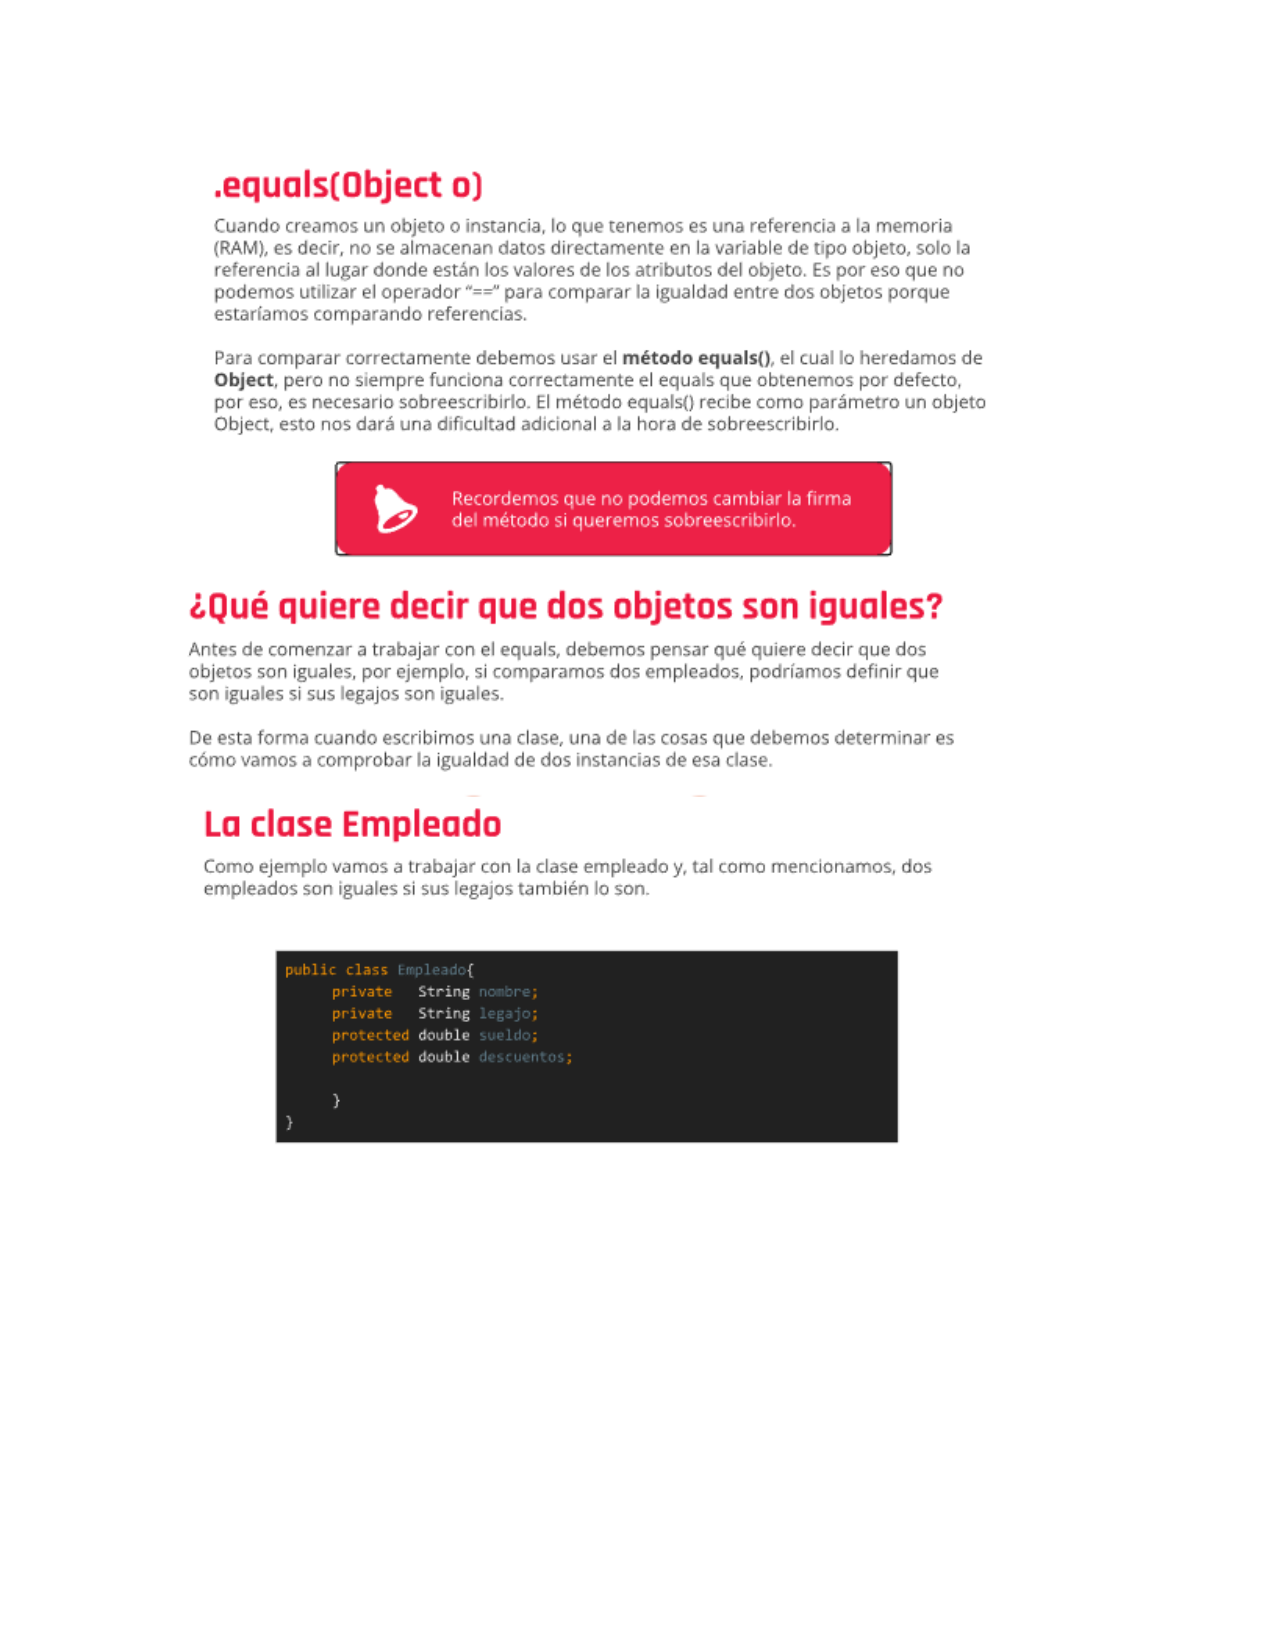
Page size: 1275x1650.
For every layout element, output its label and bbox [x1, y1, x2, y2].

picture [177, 804, 1006, 1163]
picture [177, 147, 1037, 565]
picture [177, 567, 990, 797]
